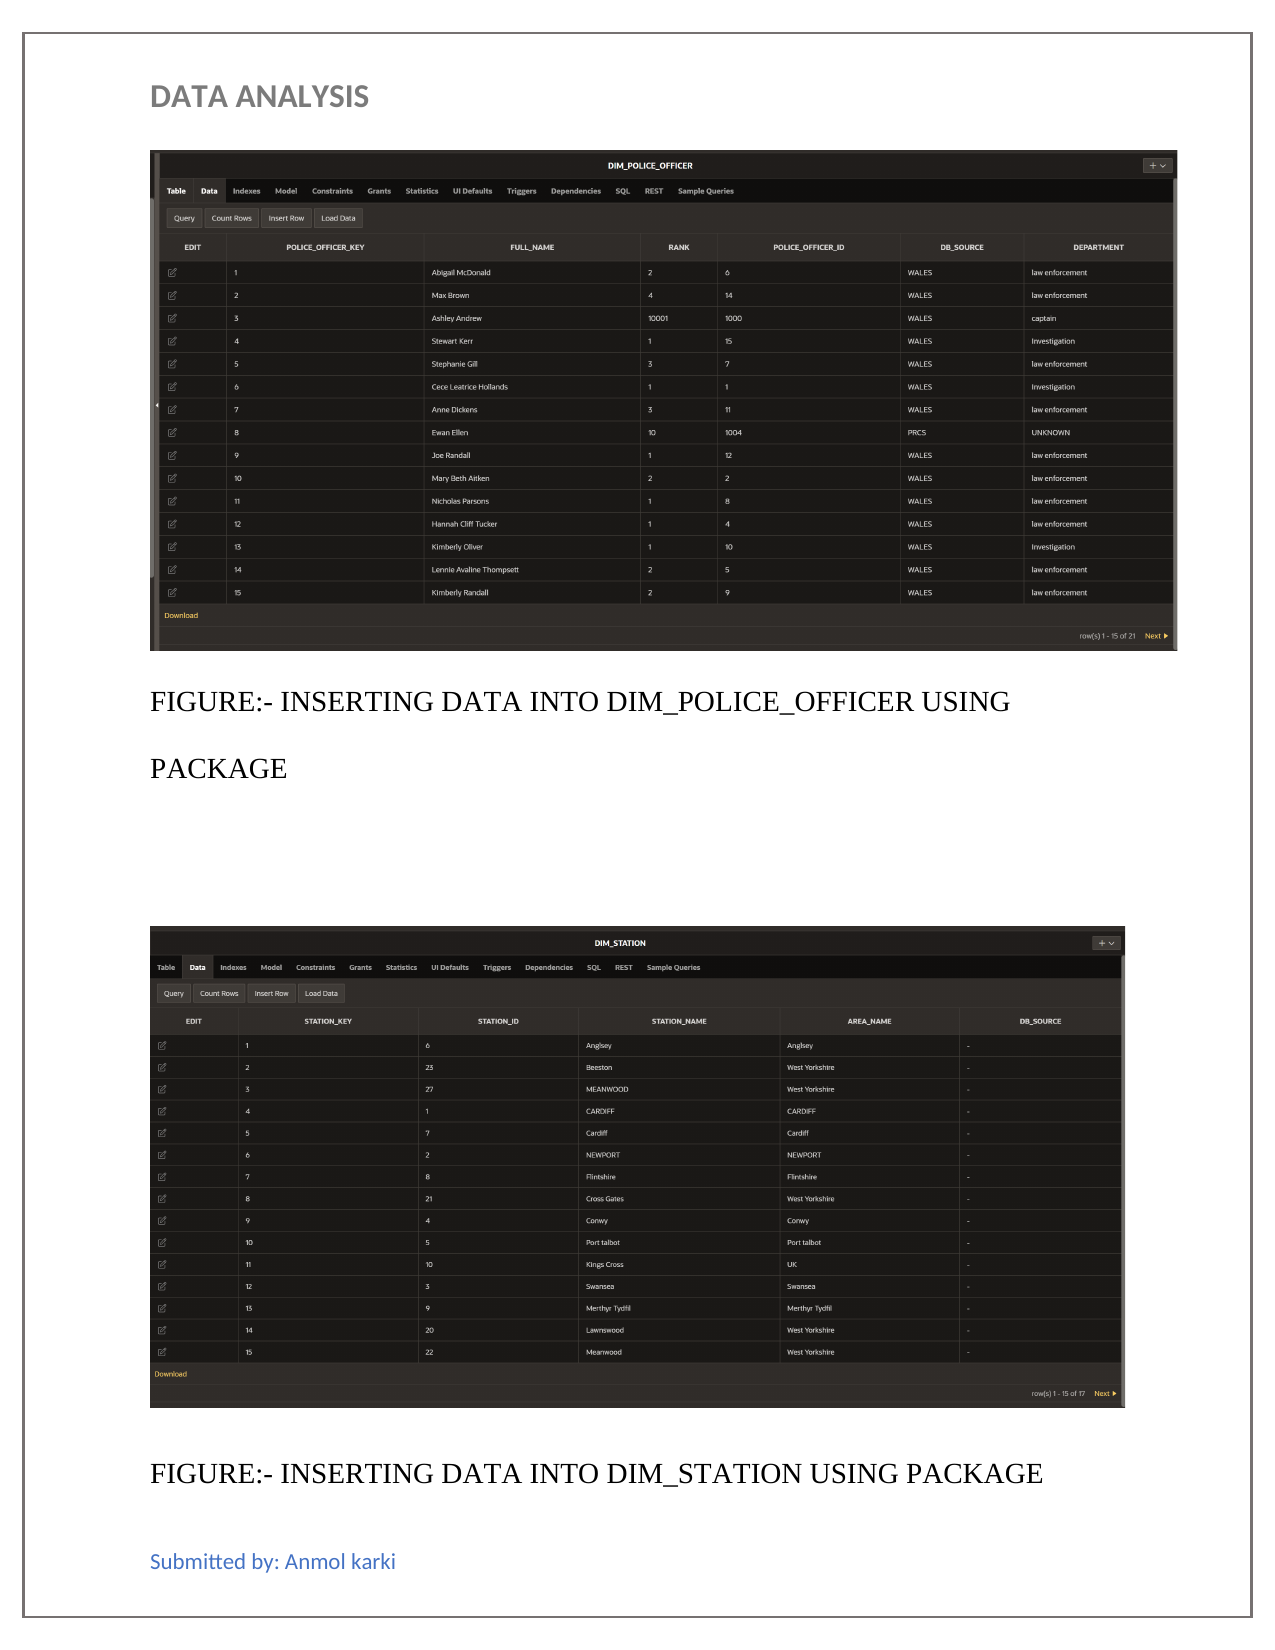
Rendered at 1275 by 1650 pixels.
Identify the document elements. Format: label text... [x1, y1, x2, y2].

picture [150, 926, 1125, 1408]
text FIGURE:- INSERTING DATA INTO DIM_POLICE_OFFICER USING PACKAGE [150, 651, 1125, 784]
text FIGURE:- INSERTING DATA INTO DIM_STATION USING PACKAGE [150, 1456, 1125, 1490]
picture [150, 150, 1178, 651]
